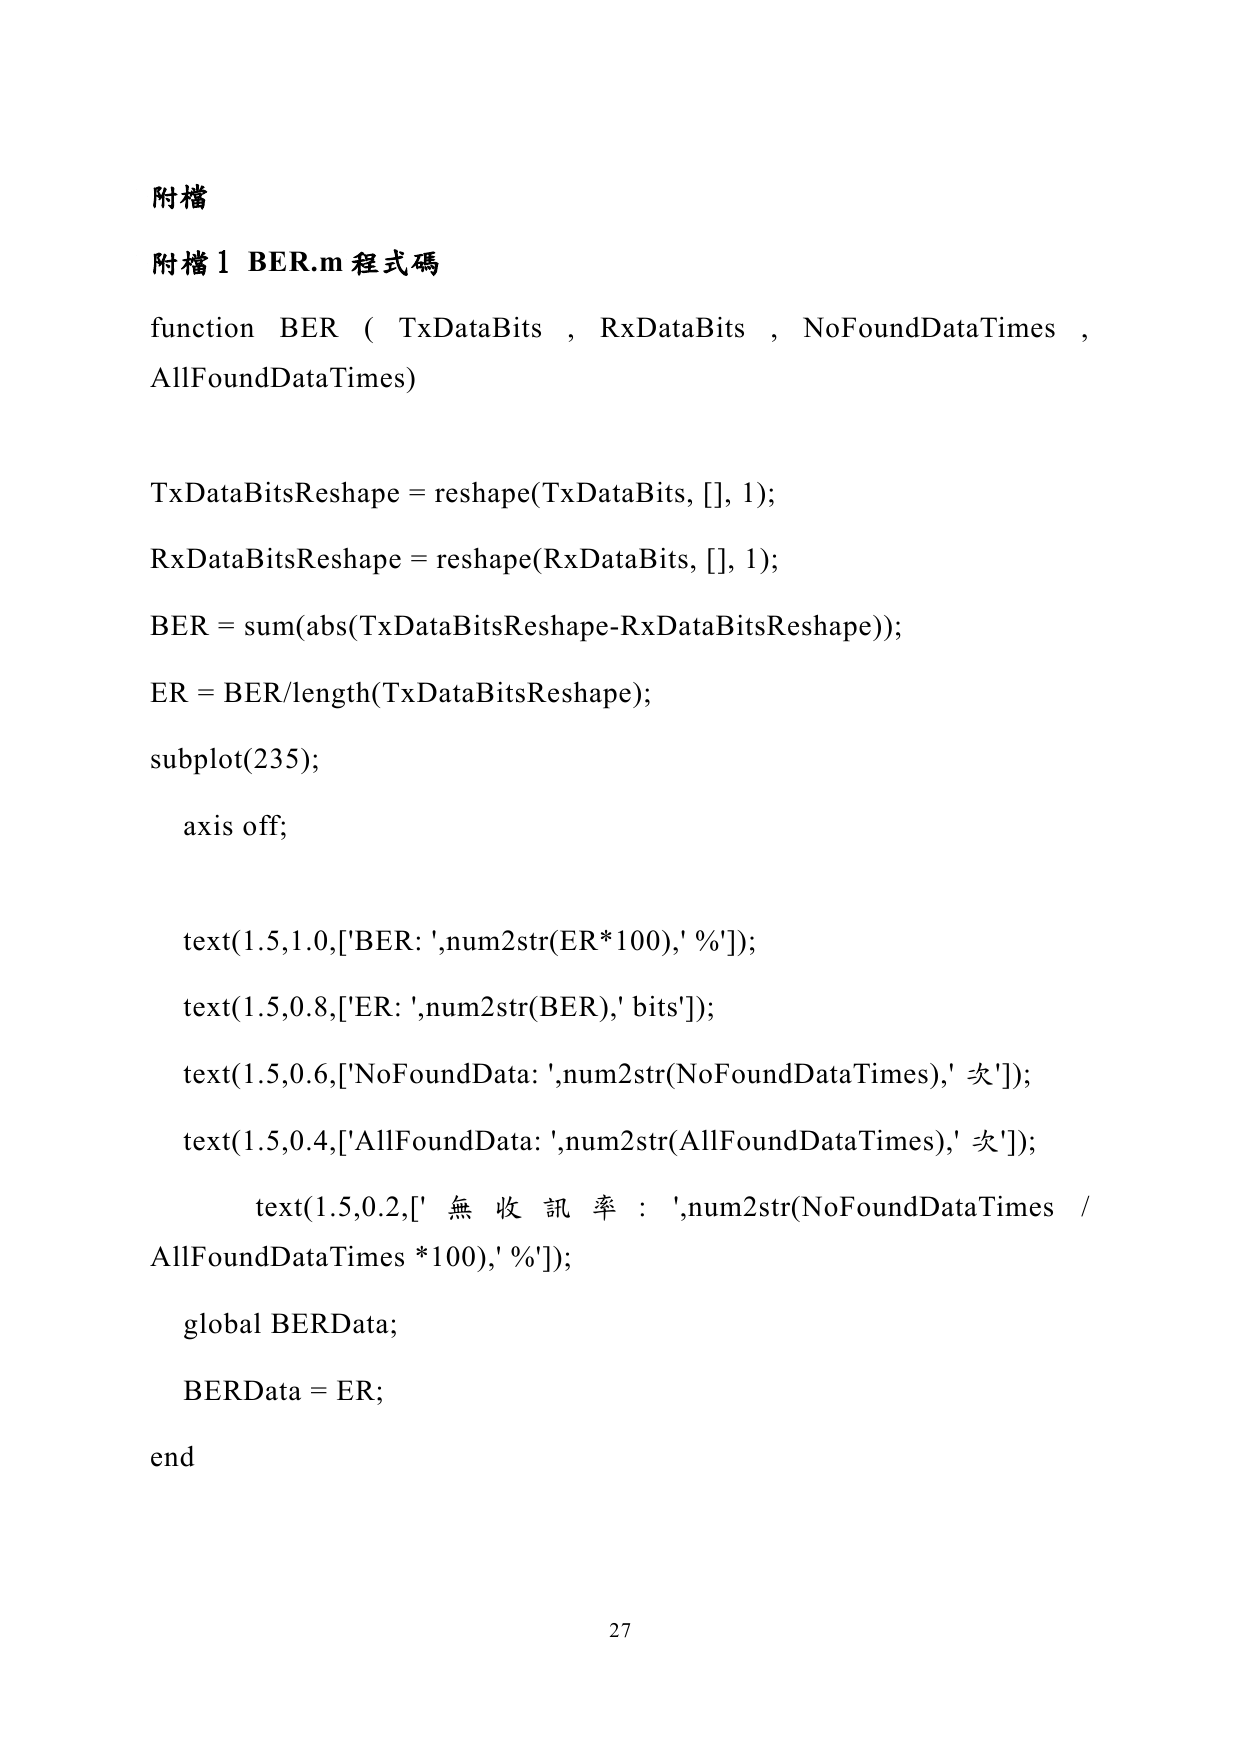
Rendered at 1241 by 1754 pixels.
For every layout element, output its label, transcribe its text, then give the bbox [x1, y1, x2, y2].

text end [150, 1423, 1090, 1473]
text RxDataBitsReshape = reshape(RxDataBits, [], 1); [150, 525, 1090, 575]
text subplot(235); [150, 725, 1090, 775]
text 附檔 [150, 161, 1090, 211]
text text(1.5,0.6,['NoFoundData: ',num2str(NoFoundDataTimes),' 次']); [150, 1040, 1090, 1090]
text text(1.5,0.8,['ER: ',num2str(BER),' bits']); [150, 973, 1090, 1023]
text text(1.5,0.4,['AllFoundData: ',num2str(AllFoundDataTimes),' 次']); [150, 1106, 1090, 1156]
text BERData = ER; [150, 1356, 1090, 1406]
text function BER ( TxDataBits , RxDataBits , NoFoundDataTimes , AllFoundDataTimes) [150, 294, 1090, 394]
text TxDataBitsReshape = reshape(TxDataBits, [], 1); [150, 458, 1090, 508]
text BER = sum(abs(TxDataBitsReshape-RxDataBitsReshape)); [150, 592, 1090, 642]
text text(1.5,1.0,['BER: ',num2str(ER*100),' %']); [150, 906, 1090, 956]
text text(1.5,0.2,['無收訊率: ',num2str(NoFoundDataTimes / AllFoundDataTimes *100),' %']); [150, 1173, 1090, 1273]
text ER = BER/length(TxDataBitsReshape); [150, 658, 1090, 708]
text axis off; [150, 792, 1090, 842]
text global BERData; [150, 1290, 1090, 1340]
text 附檔1 BER.m程式碼 [150, 227, 1090, 277]
